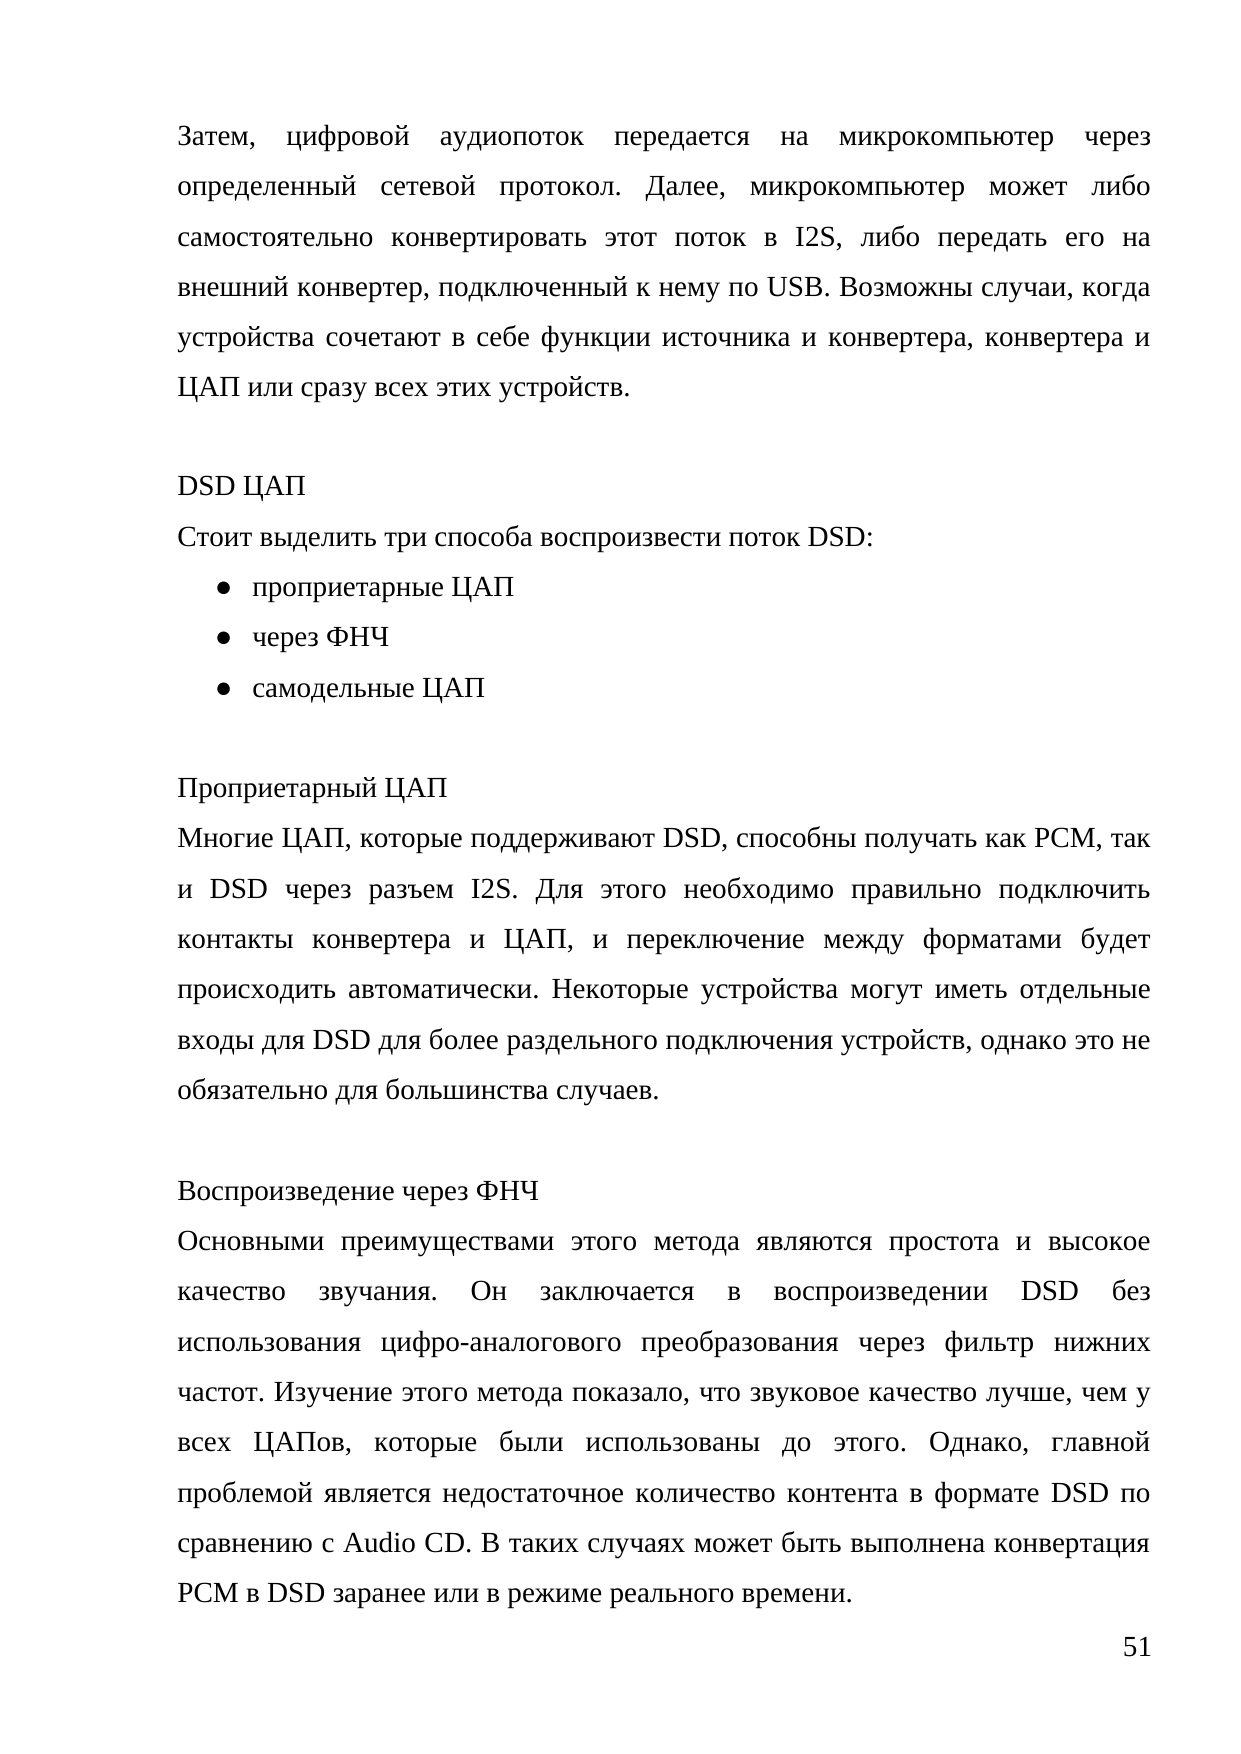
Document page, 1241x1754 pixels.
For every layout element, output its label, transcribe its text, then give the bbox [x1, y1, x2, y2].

list через ФНЧ [214, 619, 1152, 653]
text Многие ЦАП, которые поддерживают DSD, способны получать как PCM, так и DSD через разъем I2S. Для этого необходимо правильно подключить контакты конвертера и ЦАП, и переключение между форматами будет происходить автоматически. Некоторые устройства могут иметь отдельные входы для DSD для более раздельного подключения устройств, однако это не обязательно для большинства случаев. [177, 821, 1152, 1106]
text Проприетарный ЦАП [177, 770, 1152, 804]
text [177, 118, 1152, 403]
list самодельные ЦАП [214, 670, 1152, 703]
text DSD ЦАП [177, 468, 1152, 502]
list проприетарные ЦАП [214, 569, 1152, 603]
text Основными преимуществами этого метода являются простота и высокое качество звучания. Он заключается в воспроизведении DSD без использования цифро-аналогового преобразования через фильтр нижних частот. Изучение этого метода показало, что звуковое качество лучше, чем у всех ЦАПов, которые были использованы до этого. Однако, главной проблемой является недостаточное количество контента в формате DSD по сравнению с Audio CD. В таких случаях может быть выполнена конвертация PCM в DSD заранее или в режиме реального времени. [177, 1223, 1152, 1609]
text Воспроизведение через ФНЧ [177, 1173, 1152, 1206]
text Стоит выделить три способа воспроизвести поток DSD: [177, 519, 1152, 552]
